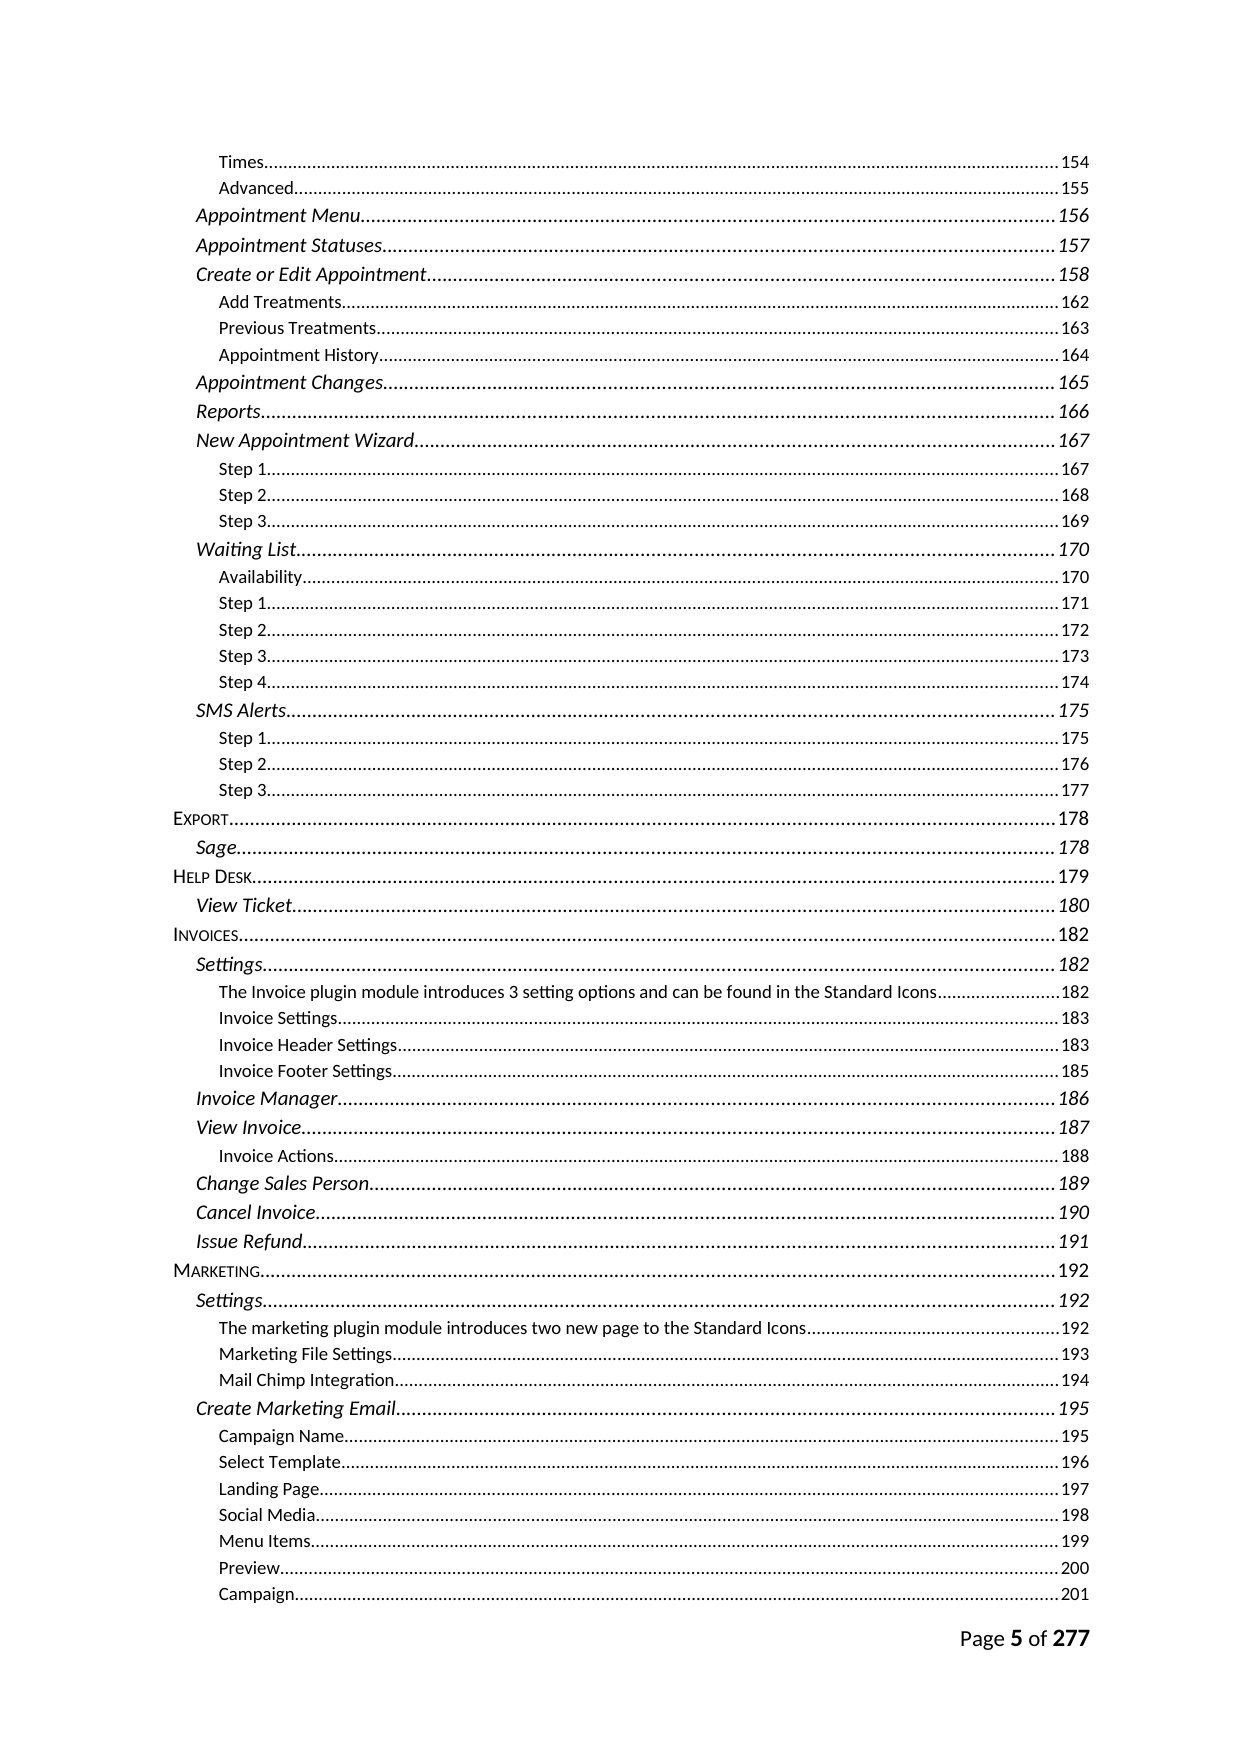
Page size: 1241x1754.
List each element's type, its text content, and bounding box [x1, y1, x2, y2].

text Invoice Actions 188 [219, 1144, 1090, 1167]
text Create or Edit Appointment 158 [196, 261, 1090, 286]
text Select Template 196 [219, 1451, 1090, 1473]
text Settings 182 [196, 951, 1090, 976]
text View Ticket 180 [196, 892, 1090, 918]
text Step 1 167 [219, 457, 1090, 480]
text Step 2 176 [219, 752, 1090, 775]
text Marketing 192 [173, 1258, 1090, 1283]
text Step 2 168 [219, 483, 1090, 506]
text Cancel Invoice 190 [196, 1199, 1090, 1225]
text Step 3 169 [219, 509, 1090, 532]
text Step 1 171 [219, 591, 1090, 614]
text The Invoice plugin module introduces 3 setting options and can be found in the Standard Icons 182 [219, 980, 1090, 1003]
text Change Sales Person 189 [196, 1170, 1090, 1196]
text Step 2 172 [219, 618, 1090, 641]
text Times 154 [219, 150, 1090, 173]
text Help Desk 179 [173, 863, 1090, 889]
text Social Media 198 [219, 1503, 1090, 1526]
text Create Marketing Email 195 [196, 1395, 1090, 1420]
text Advanced 155 [219, 176, 1090, 199]
text Marketing File Settings 193 [219, 1342, 1090, 1365]
text Preview 200 [219, 1556, 1090, 1579]
text Sage 178 [196, 834, 1090, 859]
text The marketing plugin module introduces two new page to the Standard Icons 192 [219, 1316, 1090, 1339]
text Menu Items 199 [219, 1529, 1090, 1552]
text Reports 166 [196, 398, 1090, 424]
text Appointment History 164 [219, 343, 1090, 366]
text Invoice Header Settings 183 [219, 1033, 1090, 1056]
text Invoice Settings 183 [219, 1006, 1090, 1029]
text Waiting List 170 [196, 536, 1090, 561]
text Mail Chimp Integration 194 [219, 1369, 1090, 1392]
text Invoices 182 [173, 922, 1090, 947]
text Invoice Footer Settings 185 [219, 1059, 1090, 1082]
text Campaign Name 195 [219, 1424, 1090, 1447]
text Export 178 [173, 805, 1090, 830]
text Issue Refund 191 [196, 1228, 1090, 1254]
text View Invoice 187 [196, 1114, 1090, 1140]
text Campaign 201 [219, 1582, 1090, 1605]
text Step 1 175 [219, 726, 1090, 749]
text Appointment Statuses 157 [196, 232, 1090, 257]
text Landing Page 197 [219, 1477, 1090, 1500]
text Appointment Changes 165 [196, 369, 1090, 395]
text Add Treatments 162 [219, 290, 1090, 313]
text Step 4 174 [219, 670, 1090, 693]
text Appointment Menu 156 [196, 203, 1090, 228]
text Invoice Manager 186 [196, 1085, 1090, 1111]
text Availability 170 [219, 565, 1090, 588]
text Step 3 173 [219, 644, 1090, 667]
text Previous Treatments 163 [219, 317, 1090, 339]
text Step 3 177 [219, 779, 1090, 802]
text SMS Alerts 175 [196, 697, 1090, 722]
text Settings 192 [196, 1287, 1090, 1312]
text New Appointment Wizard 167 [196, 428, 1090, 453]
